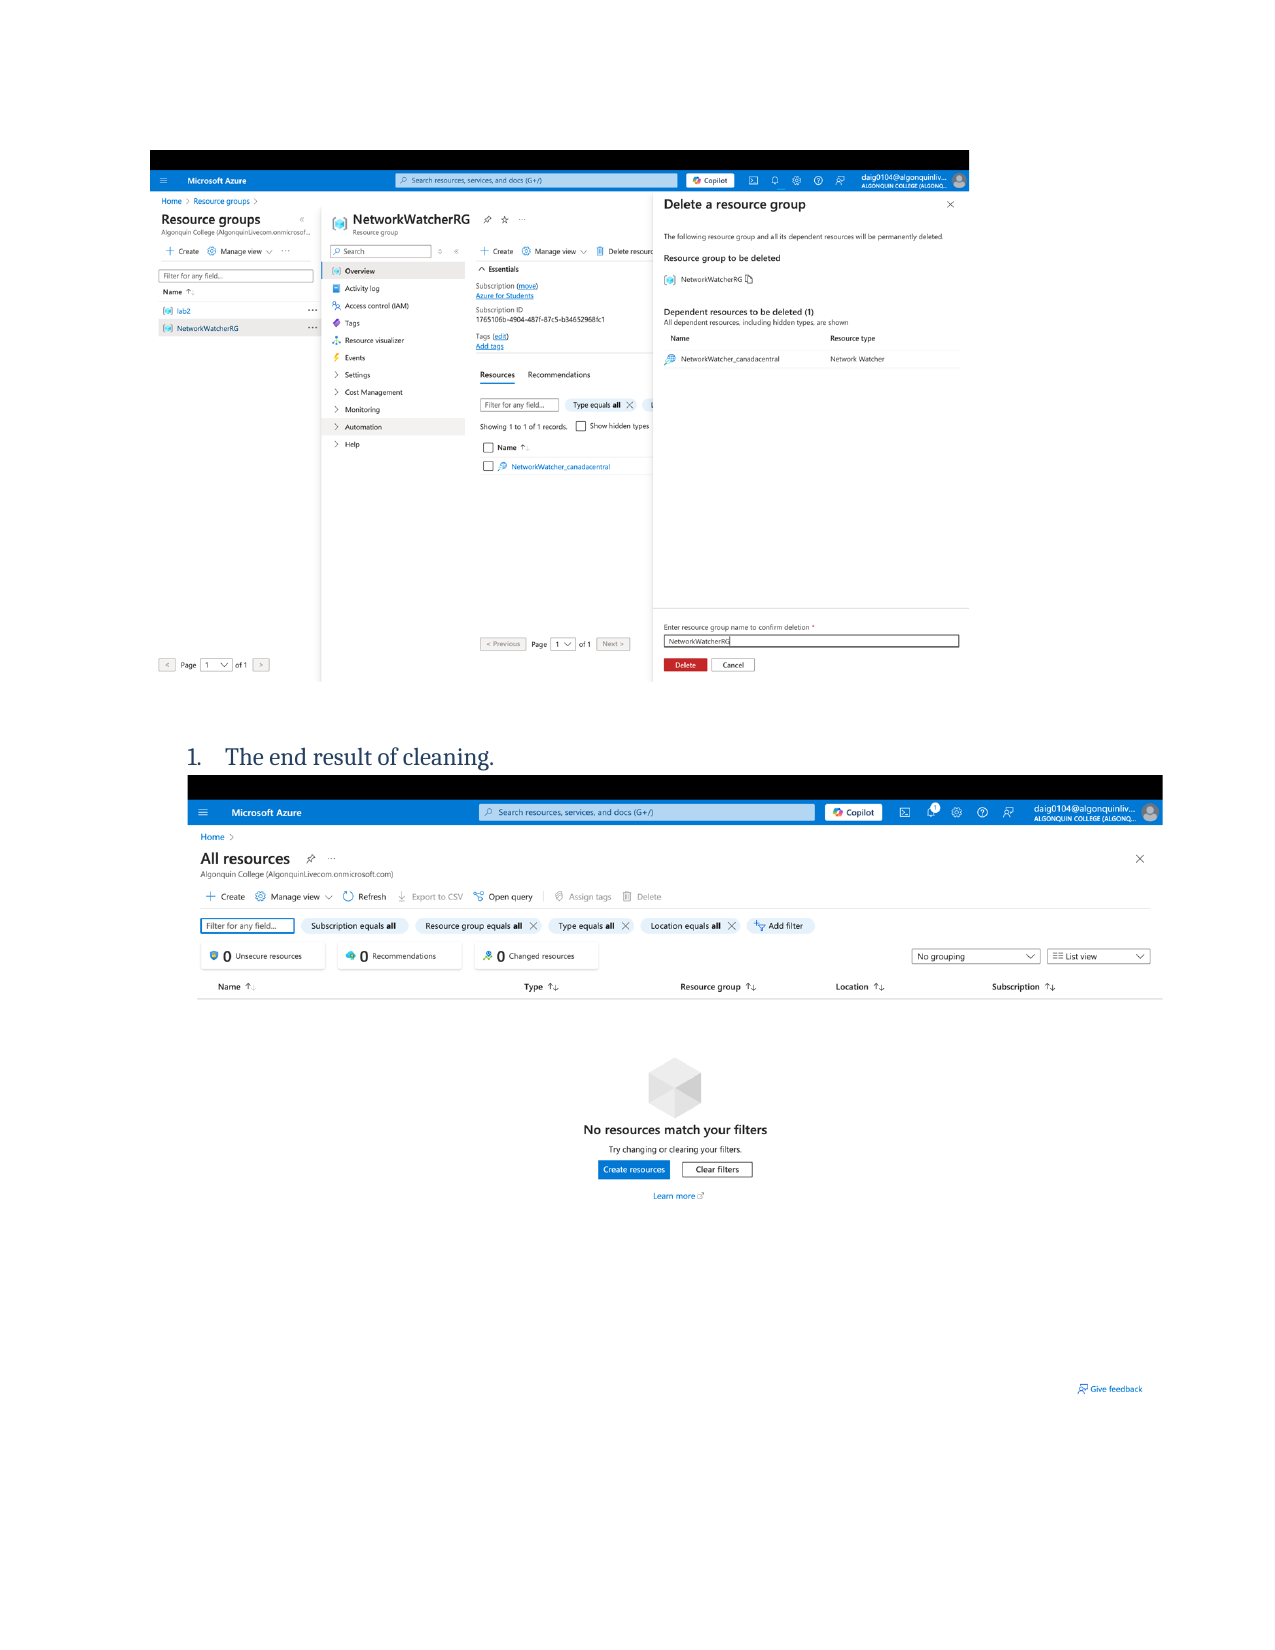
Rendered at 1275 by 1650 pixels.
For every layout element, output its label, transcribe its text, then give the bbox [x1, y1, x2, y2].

subtitle The end result of cleaning. [187, 742, 1125, 771]
picture [187, 775, 1163, 1409]
picture [150, 150, 970, 682]
